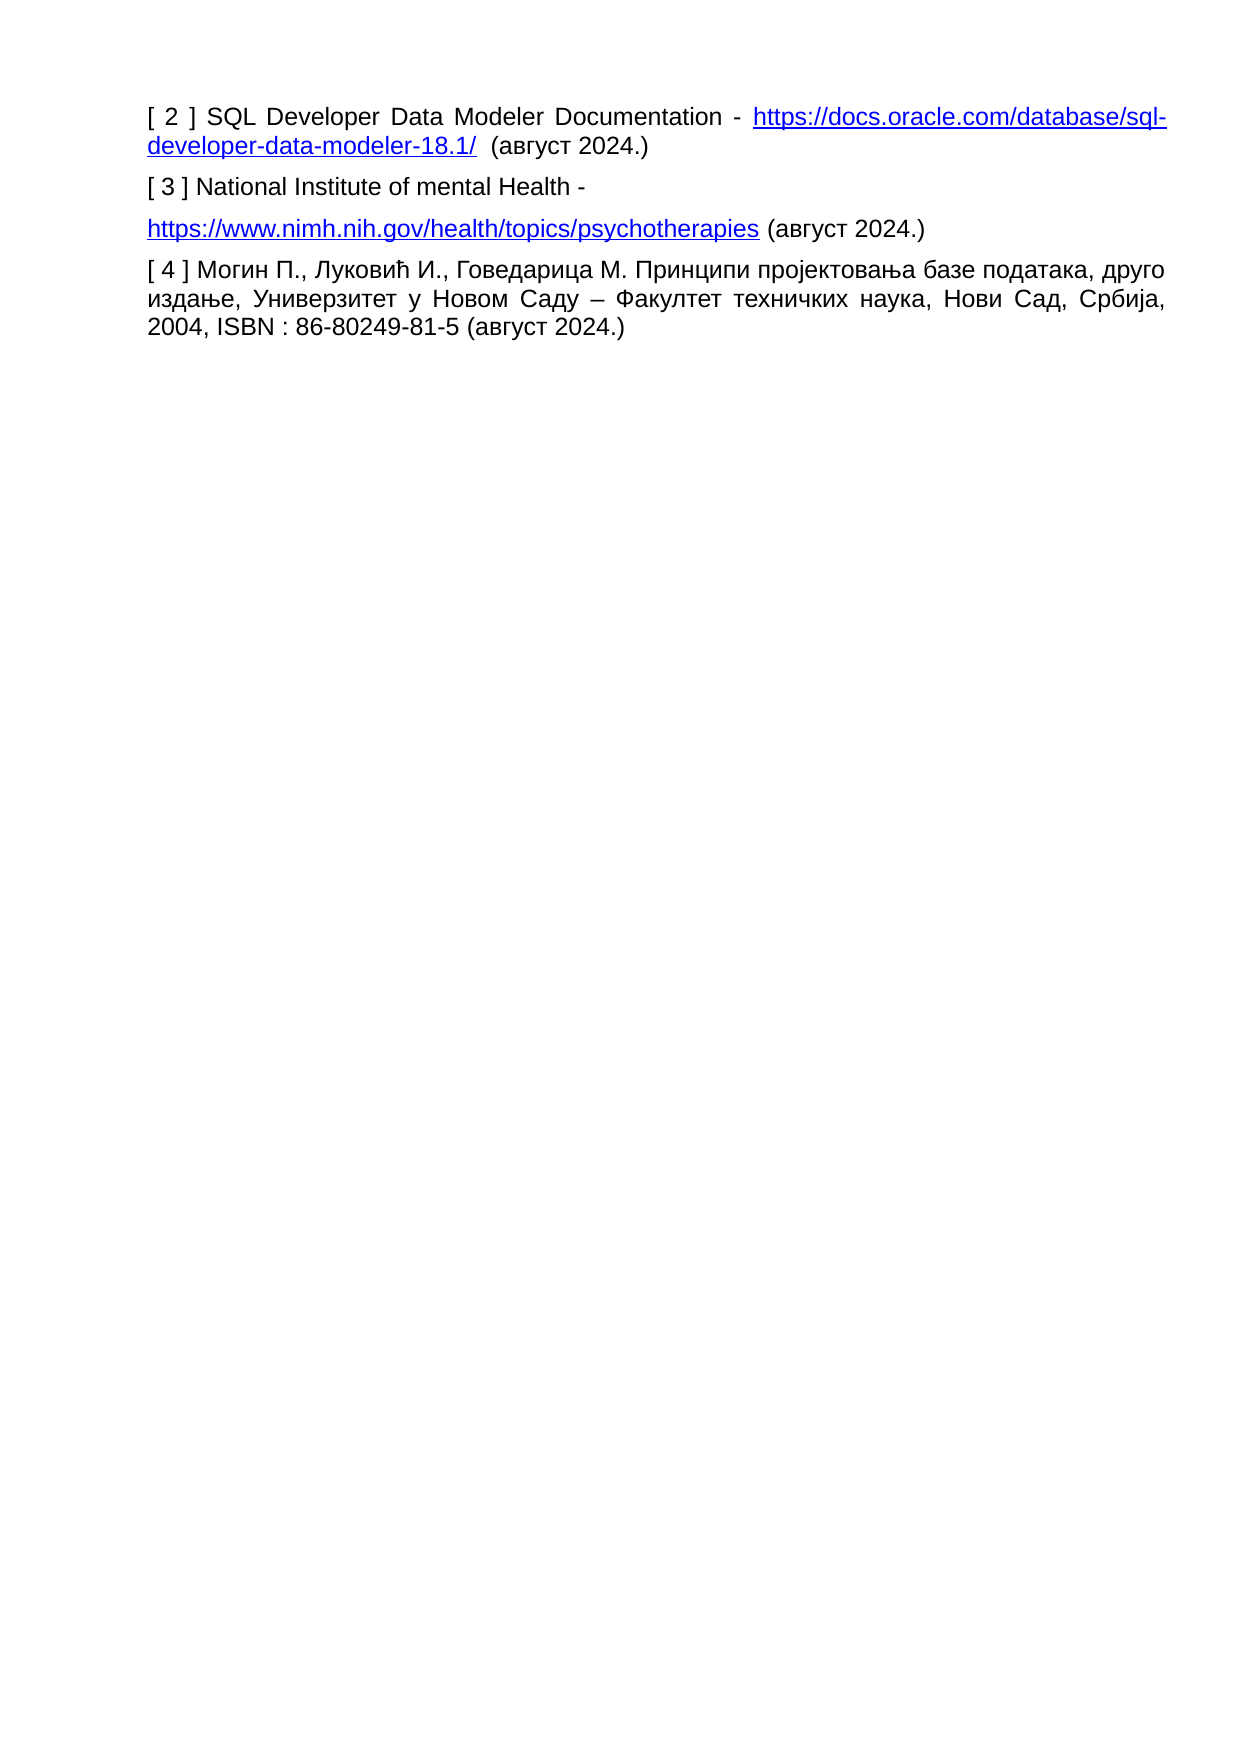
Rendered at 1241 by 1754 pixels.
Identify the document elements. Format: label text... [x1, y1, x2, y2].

text [ 3 ] National Institute of mental Health - [147, 172, 1167, 201]
text [ 4 ] Могин П., Луковић И., Говедарица М. Принципи пројектовања базе података, друго издање, Универзитет у Новом Саду – Факултет техничких наука, Нови Сад, Србија, 2004, ISBN : 86-80249-81-5 (август 2024.) [147, 255, 1167, 341]
text https://www.nimh.nih.gov/health/topics/psychotherapies (август 2024.) [147, 213, 1167, 242]
text [ 2 ] SQL Developer Data Modeler Documentation - https://docs.oracle.com/database/sql-developer-data-modeler-18.1/ (август 2024.) [147, 102, 1167, 160]
